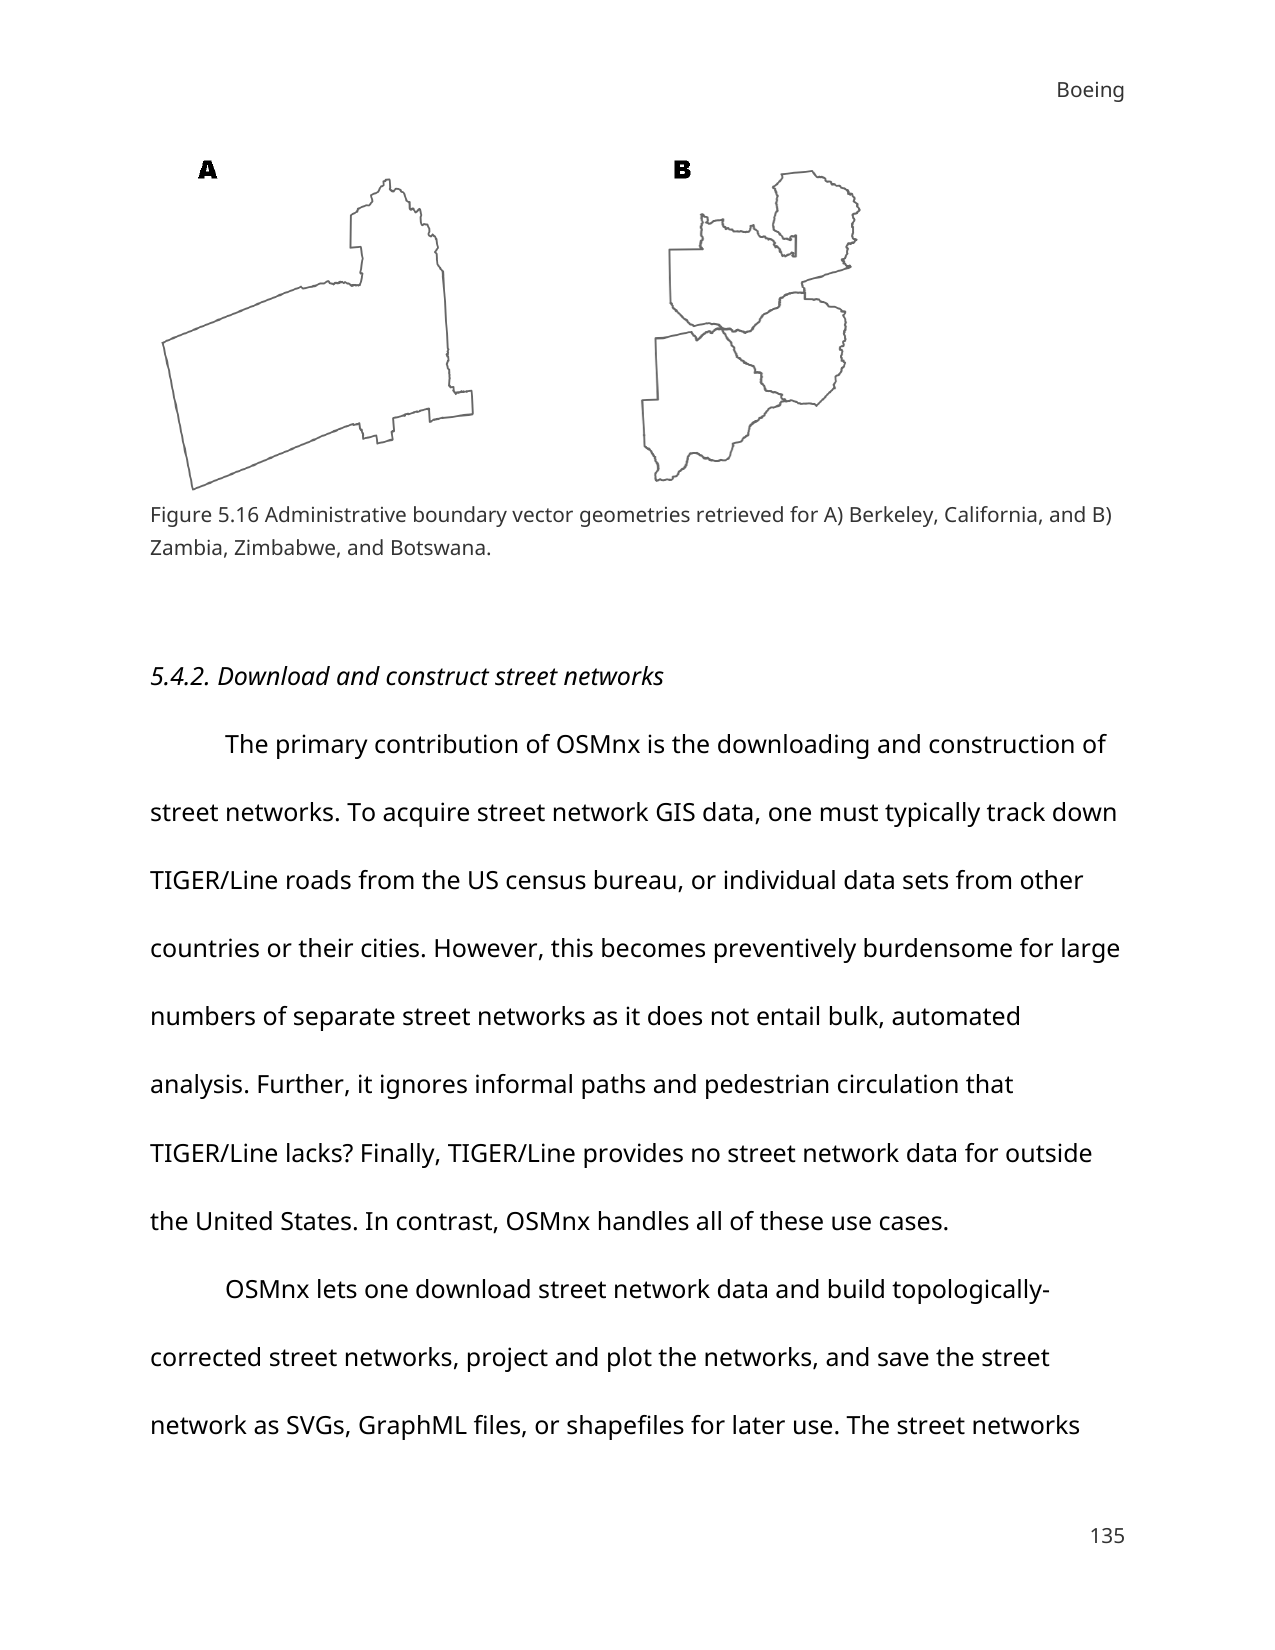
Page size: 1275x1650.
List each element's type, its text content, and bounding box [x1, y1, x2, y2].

text The primary contribution of OSMnx is the downloading and construction of street networks. To acquire street network GIS data, one must typically track down TIGER/Line roads from the US census bureau, or individual data sets from other countries or their cities. However, this becomes preventively burdensome for large numbers of separate street networks as it does not entail bulk, automated analysis. Further, it ignores informal paths and pedestrian circulation that TIGER/Line lacks? Finally, TIGER/Line provides no street network data for outside the United States. In contrast, OSMnx handles all of these use cases. [150, 727, 1125, 1237]
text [150, 1272, 1125, 1442]
subtitle Download and construct street networks [150, 658, 1125, 692]
picture [150, 149, 874, 500]
